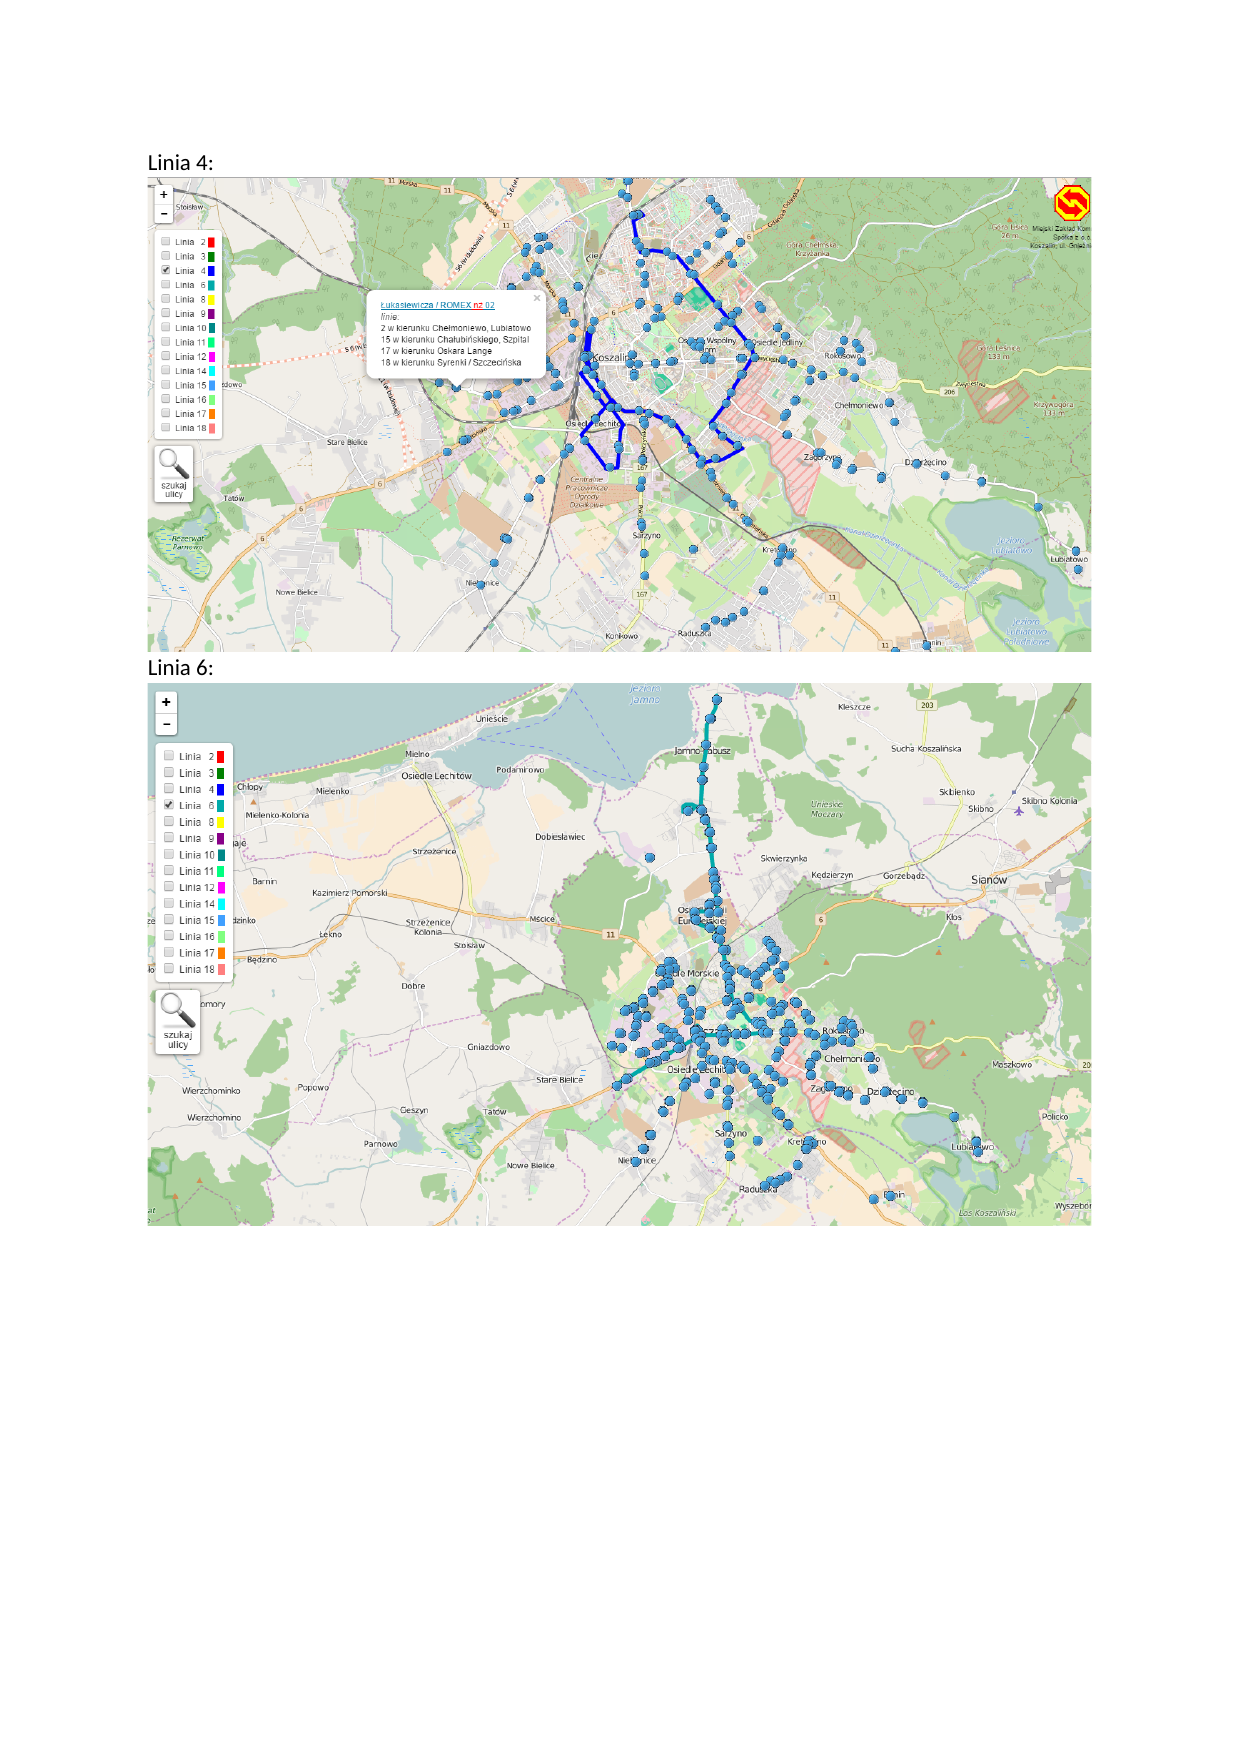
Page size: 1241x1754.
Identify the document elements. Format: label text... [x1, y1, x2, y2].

picture [147, 177, 1092, 652]
picture [147, 683, 1092, 1226]
